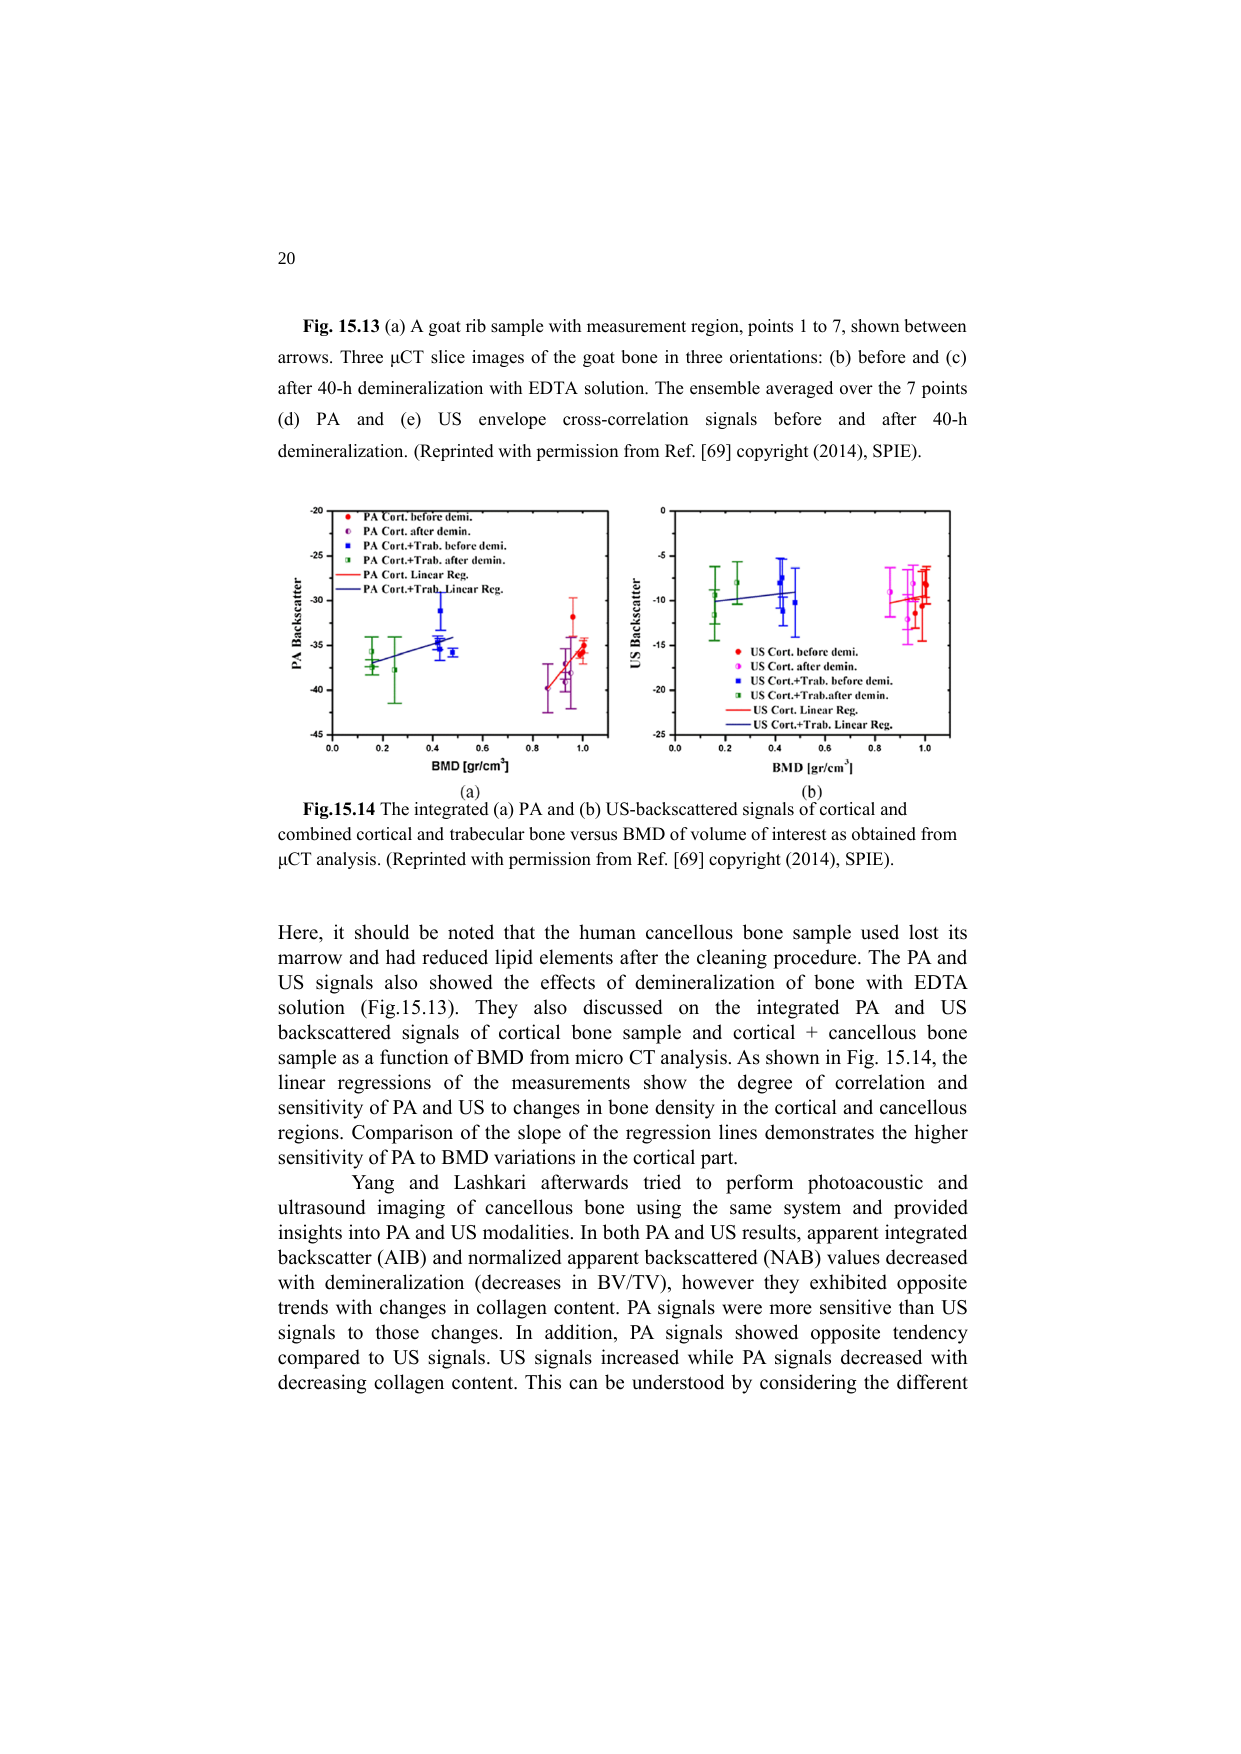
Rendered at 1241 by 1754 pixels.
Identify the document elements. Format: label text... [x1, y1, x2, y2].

text Fig. 15.13 (a) A goat rib sample with measurement region, points 1 to 7, shown between arrows. Three μCT slice images of the goat bone in three orientations: (b) before and (c) after 40-h demineralization with EDTA solution. The ensemble averaged over the 7 points (d) PA and (e) US envelope cross-correlation signals before and after 40-h demineralization. (Reprinted with permission from Ref. [69] copyright (2014), SPIE). [278, 307, 968, 463]
text Here, it should be noted that the human cancellous bone sample used lost its marrow and had reduced lipid elements after the cleaning procedure. The PA and US signals also showed the effects of demineralization of bone with EDTA solution (Fig.15.13). They also discussed on the integrated PA and US backscattered signals of cortical bone sample and cortical + cancellous bone sample as a function of BMD from micro CT analysis. As shown in Fig. 15.14, the linear regressions of the measurements show the degree of correlation and sensitivity of PA and US to changes in bone density in the cortical and cancellous regions. Comparison of the slope of the regression lines demonstrates the higher sensitivity of PA to BMD variations in the cortical part. [278, 919, 968, 1169]
text Fig.15.14 The integrated (a) PA and (b) US-backscattered signals of cortical and combined cortical and trabecular bone versus BMD of volume of interest as obtained from μCT analysis. (Reprinted with permission from Ref. [69] copyright (2014), SPIE). [278, 794, 968, 869]
picture [290, 506, 952, 801]
